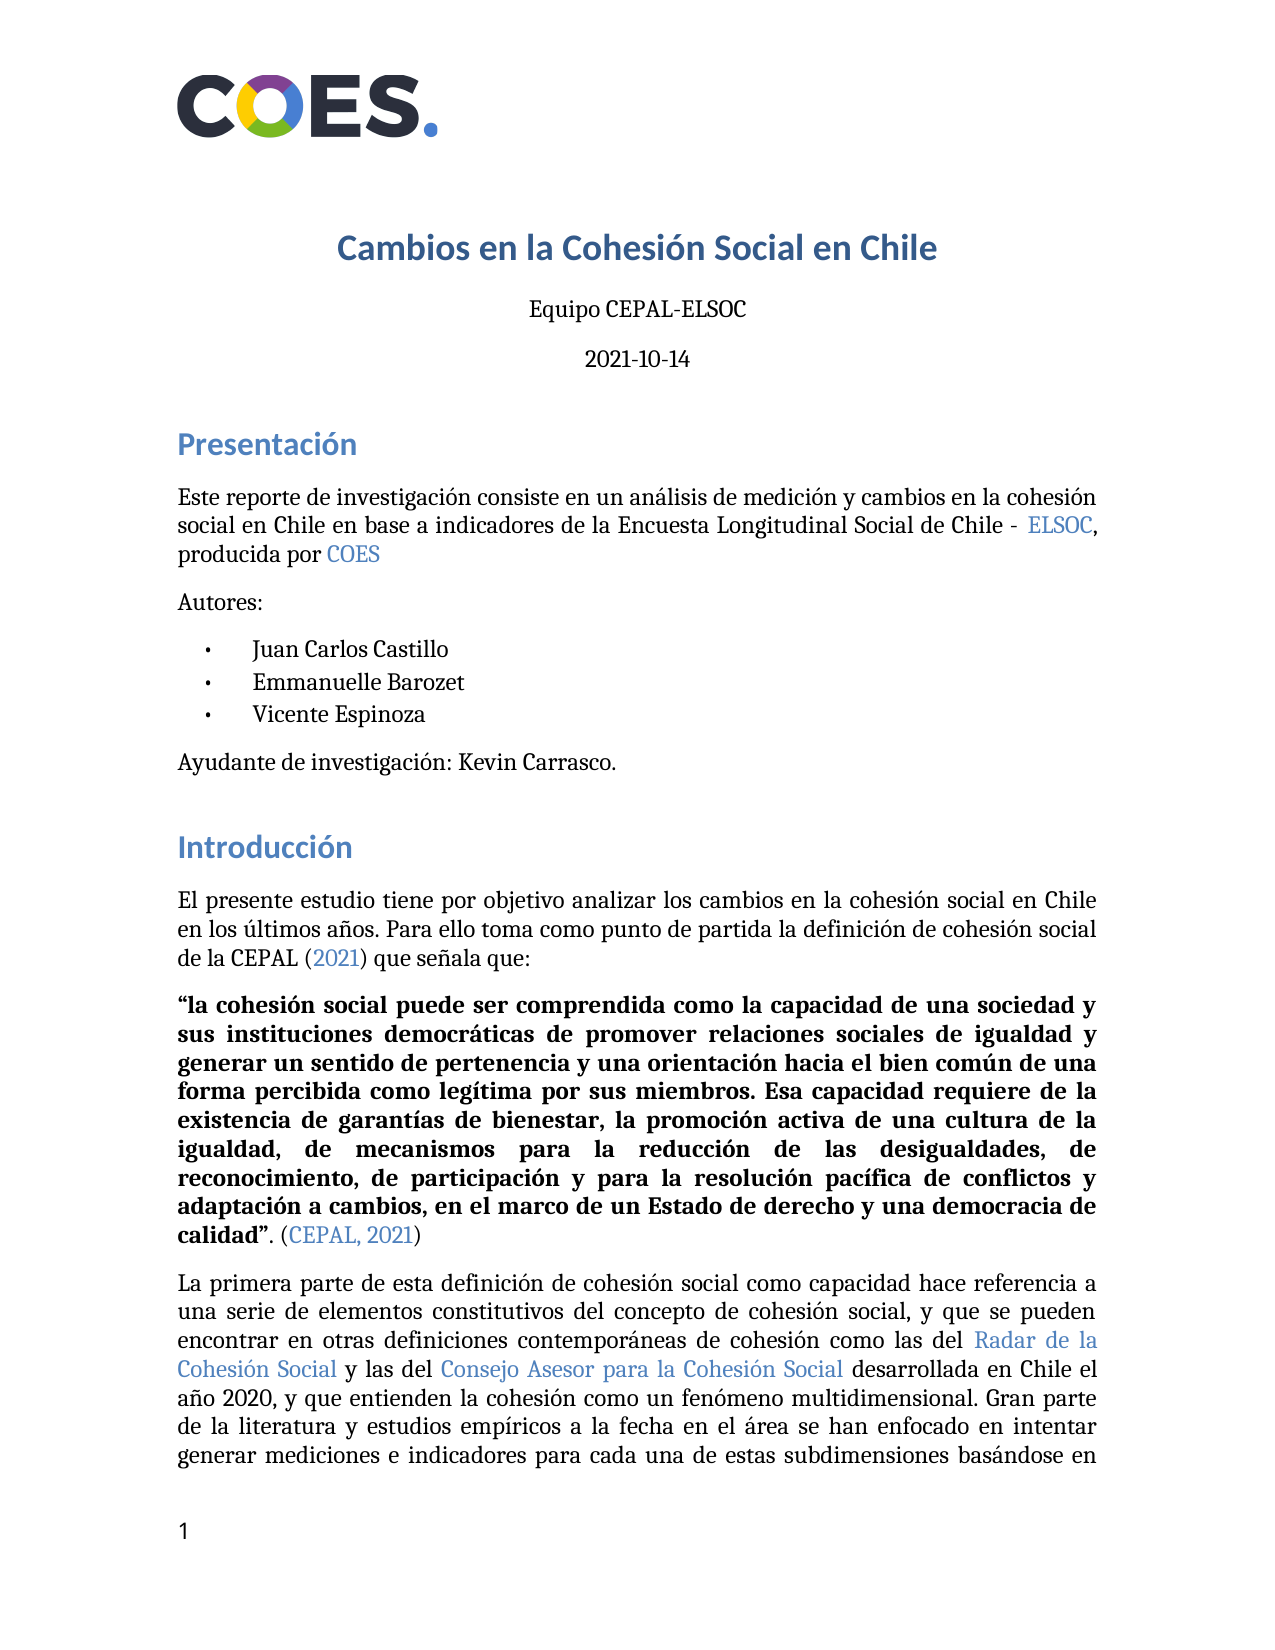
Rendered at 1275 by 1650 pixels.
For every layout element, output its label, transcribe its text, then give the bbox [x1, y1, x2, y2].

list Emmanuelle Barozet [202, 668, 1098, 696]
title Cambios en la Cohesión Social en Chile [177, 224, 1098, 270]
subtitle Introducción [177, 826, 1098, 867]
subtitle Presentación [177, 423, 1098, 464]
list Vicente Espinoza [202, 700, 1098, 729]
text Equipo CEPAL-ELSOC [177, 295, 1098, 324]
text Este reporte de investigación consiste en un análisis de medición y cambios en la cohesión social en Chile en base a indicadores de la Encuesta Longitudinal Social de Chile - ELSOC, producida por COES [177, 483, 1098, 569]
text El presente estudio tiene por objetivo analizar los cambios en la cohesión social en Chile en los últimos años. Para ello toma como punto de partida la definición de cohesión social de la CEPAL (2021) que señala que: [177, 886, 1098, 972]
text “la cohesión social puede ser comprendida como la capacidad de una sociedad y sus instituciones democráticas de promover relaciones sociales de igualdad y generar un sentido de pertenencia y una orientación hacia el bien común de una forma percibida como legítima por sus miembros. Esa capacidad requiere de la existencia de garantías de bienestar, la promoción activa de una cultura de la igualdad, de mecanismos para la reducción de las desigualdades, de reconocimiento, de participación y para la resolución pacífica de conflictos y adaptación a cambios, en el marco de un Estado de derecho y una democracia de calidad”. (CEPAL, 2021) [177, 991, 1098, 1250]
text Ayudante de investigación: Kevin Carrasco. [177, 748, 1098, 776]
text 2021-10-14 [177, 344, 1098, 373]
picture [177, 75, 438, 146]
text Autores: [177, 588, 1098, 616]
list Juan Carlos Castillo [202, 635, 1098, 664]
